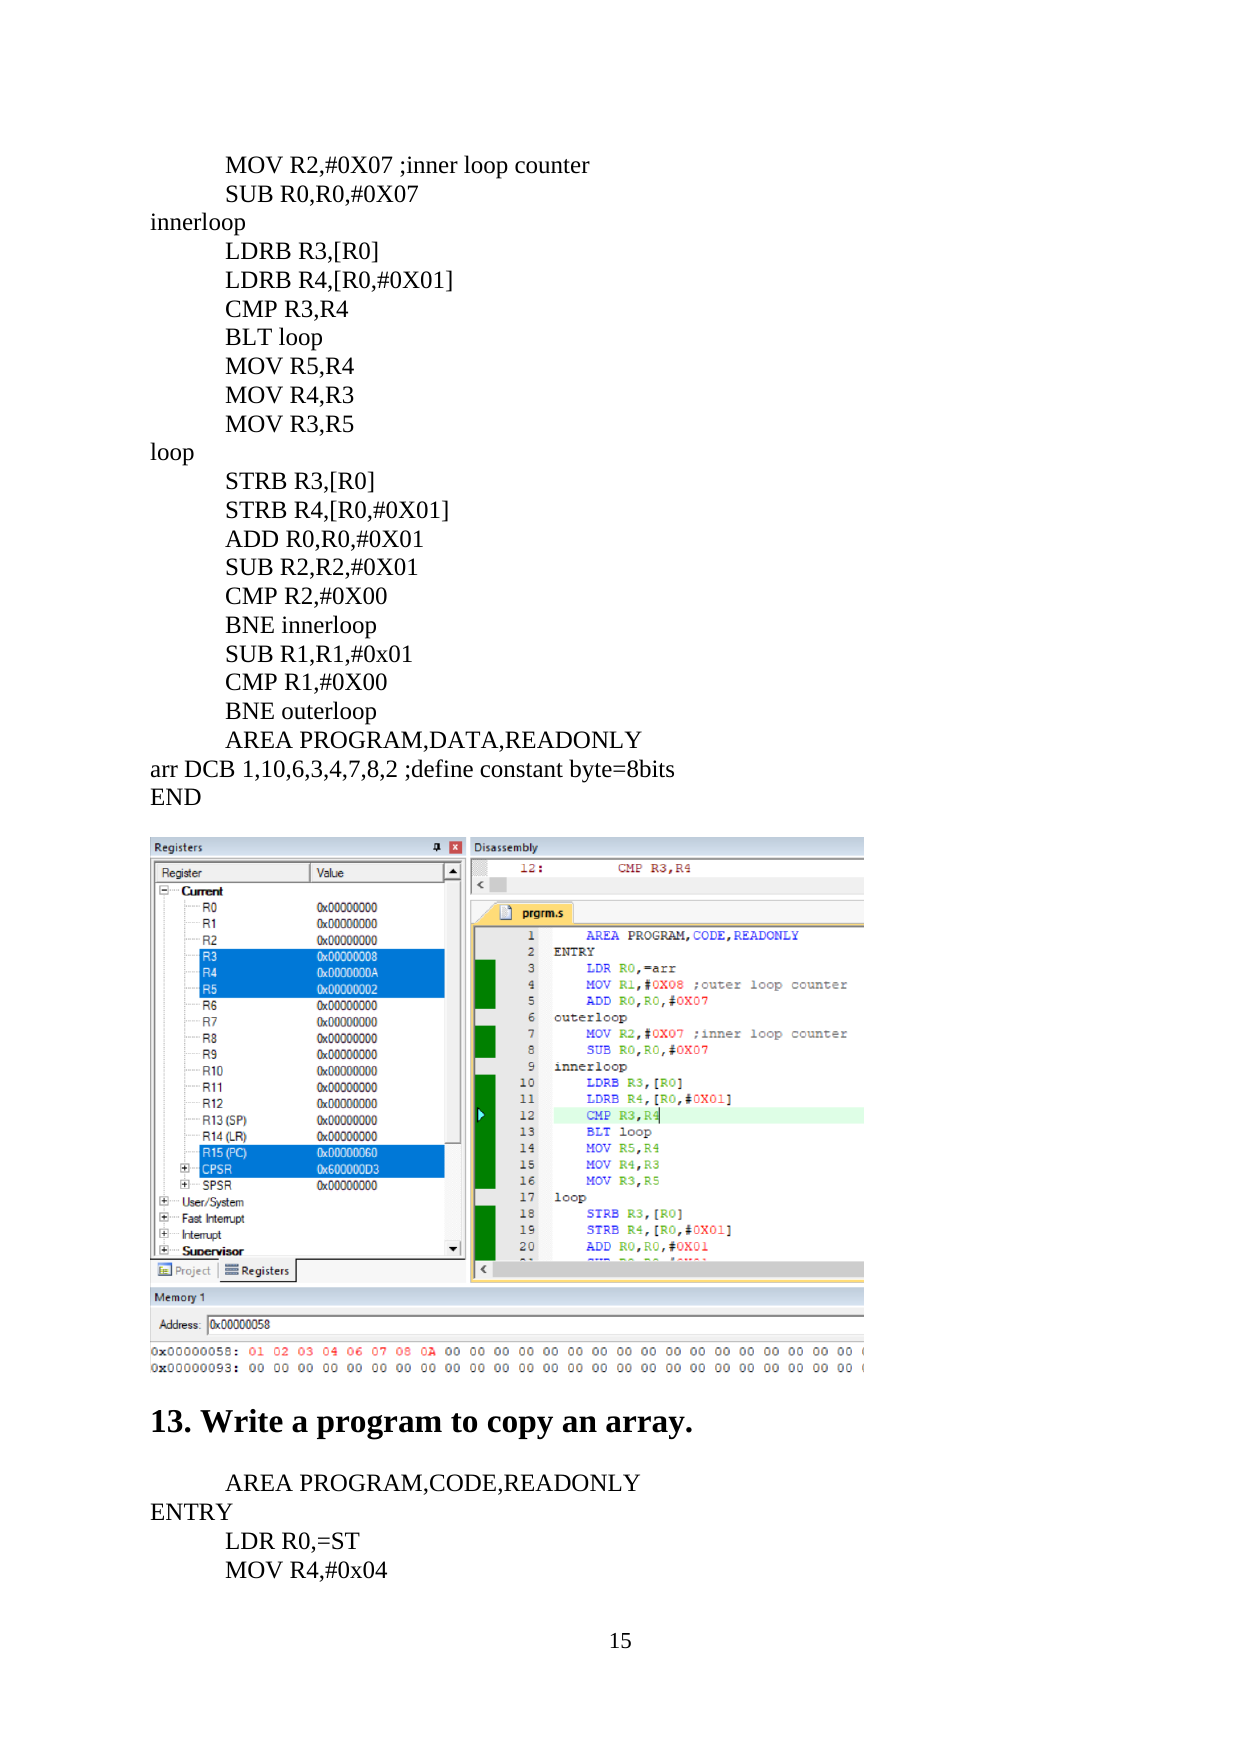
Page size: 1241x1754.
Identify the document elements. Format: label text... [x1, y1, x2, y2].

text SUB R0,R0,#0X07 [150, 179, 1090, 207]
text LDRB R4,[R0,#0X01] [150, 265, 1090, 294]
text SUB R2,R2,#0X01 [150, 552, 1090, 581]
text AREA PROGRAM,CODE,READONLY [150, 1468, 1090, 1497]
text BLT loop [150, 322, 1090, 351]
text ENTRY [150, 1497, 1090, 1526]
text MOV R2,#0X07 ;inner loop counter [150, 150, 1090, 179]
text 13. Write a program to copy an array. [150, 1401, 1090, 1440]
text LDR R0,=ST [150, 1526, 1090, 1555]
text loop [150, 437, 1090, 466]
text SUB R1,R1,#0x01 [150, 639, 1090, 667]
text MOV R4,R3 [150, 380, 1090, 409]
text MOV R4,#0x04 [150, 1555, 1090, 1583]
text STRB R4,[R0,#0X01] [150, 495, 1090, 524]
text CMP R1,#0X00 [150, 667, 1090, 696]
text innerloop [150, 207, 1090, 236]
text END [150, 782, 1090, 811]
text arr DCB 1,10,6,3,4,7,8,2 ;define constant byte=8bits [150, 754, 1090, 782]
text CMP R2,#0X00 [150, 581, 1090, 610]
text STRB R3,[R0] [150, 466, 1090, 495]
text ADD R0,R0,#0X01 [150, 524, 1090, 552]
text LDRB R3,[R0] [150, 236, 1090, 265]
picture [150, 837, 864, 1373]
text MOV R5,R4 [150, 351, 1090, 380]
text AREA PROGRAM,DATA,READONLY [150, 725, 1090, 754]
text BNE outerloop [150, 696, 1090, 725]
text MOV R3,R5 [150, 409, 1090, 437]
text CMP R3,R4 [150, 294, 1090, 322]
text BNE innerloop [150, 610, 1090, 639]
